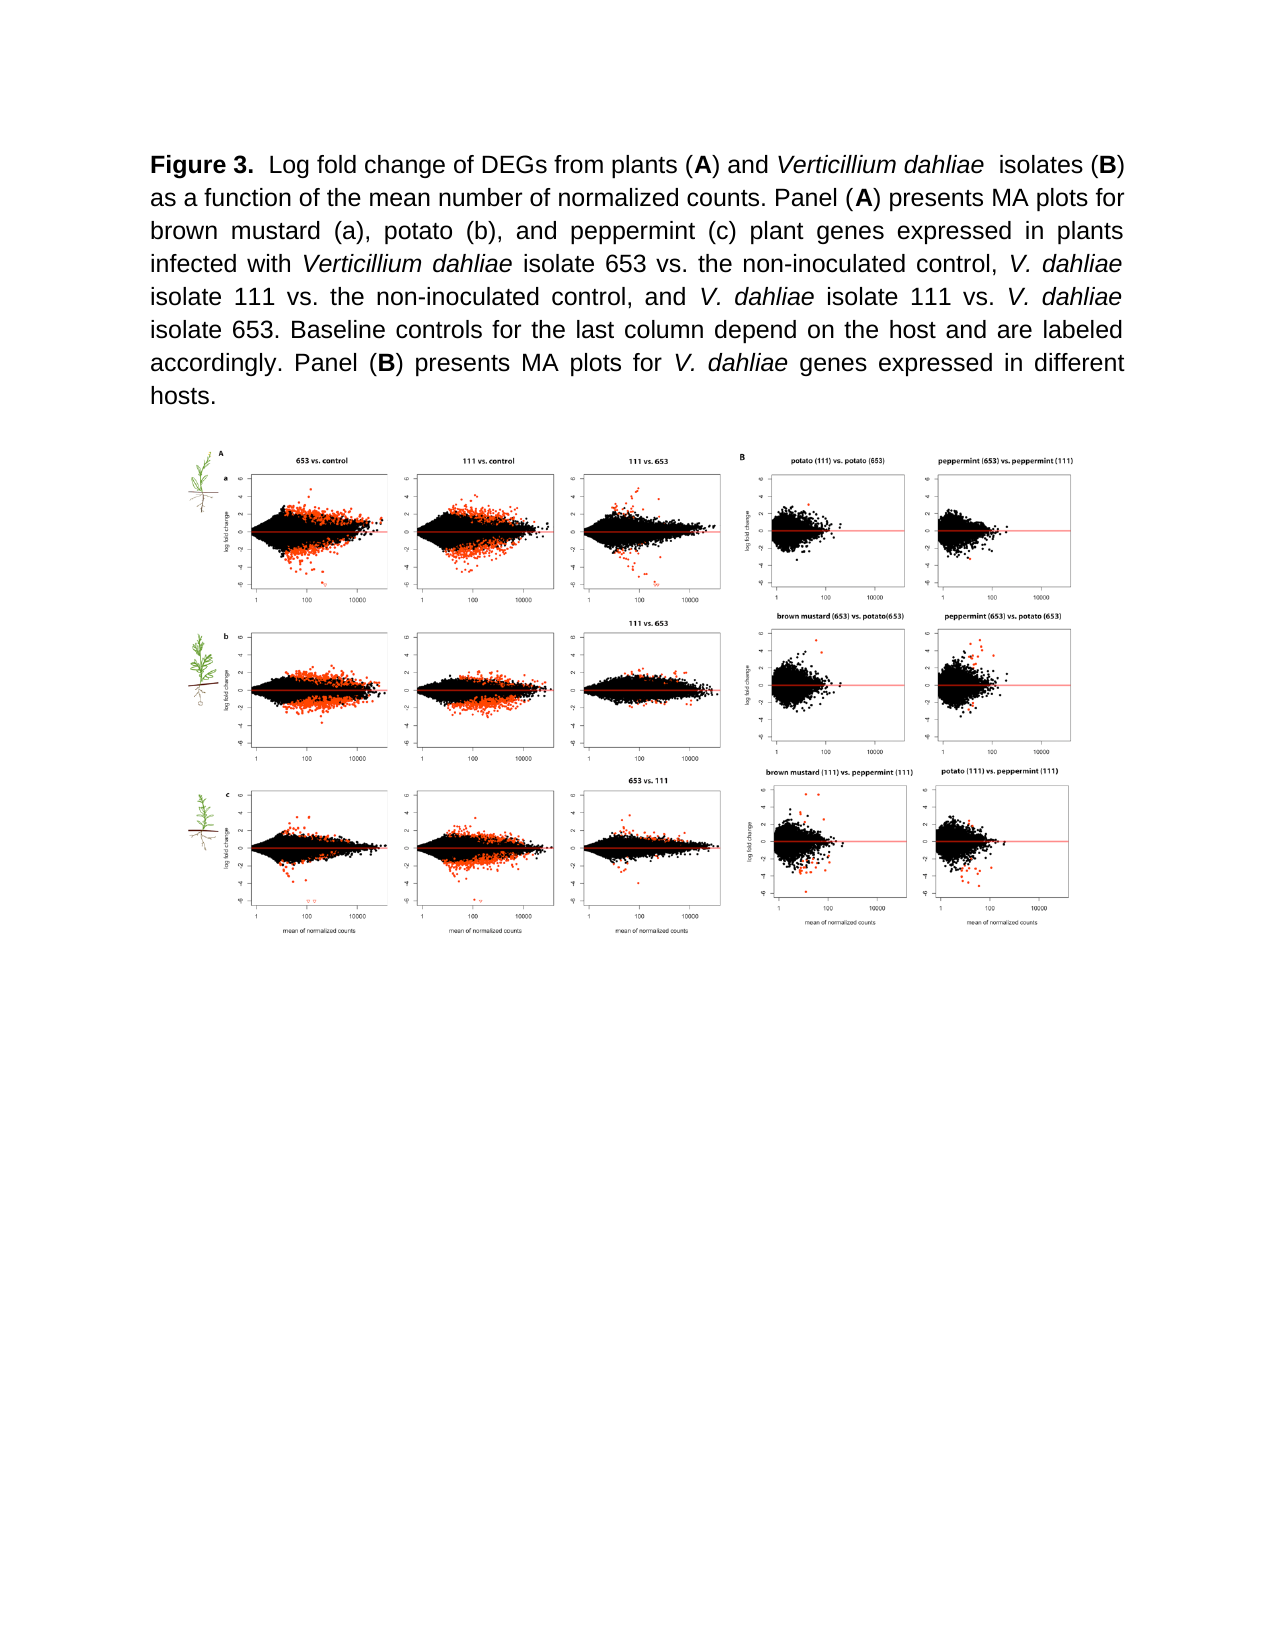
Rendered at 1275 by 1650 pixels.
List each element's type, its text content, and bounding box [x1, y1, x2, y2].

picture [176, 447, 1099, 942]
text Figure 3. Log fold change of DEGs from plants (A) and Verticillium dahliae isolates (B) as a function of the mean number of normalized counts. Panel (A) presents MA plots for brown mustard (a), potato (b), and peppermint (c) plant genes expressed in plants infected with Verticillium dahliae isolate 653 vs. the non-inoculated control, V. dahliae isolate 111 vs. the non-inoculated control, and V. dahliae isolate 111 vs. V. dahliae isolate 653. Baseline controls for the last column depend on the host and are labeled accordingly. Panel (B) presents MA plots for V. dahliae genes expressed in different hosts. [150, 150, 1125, 410]
